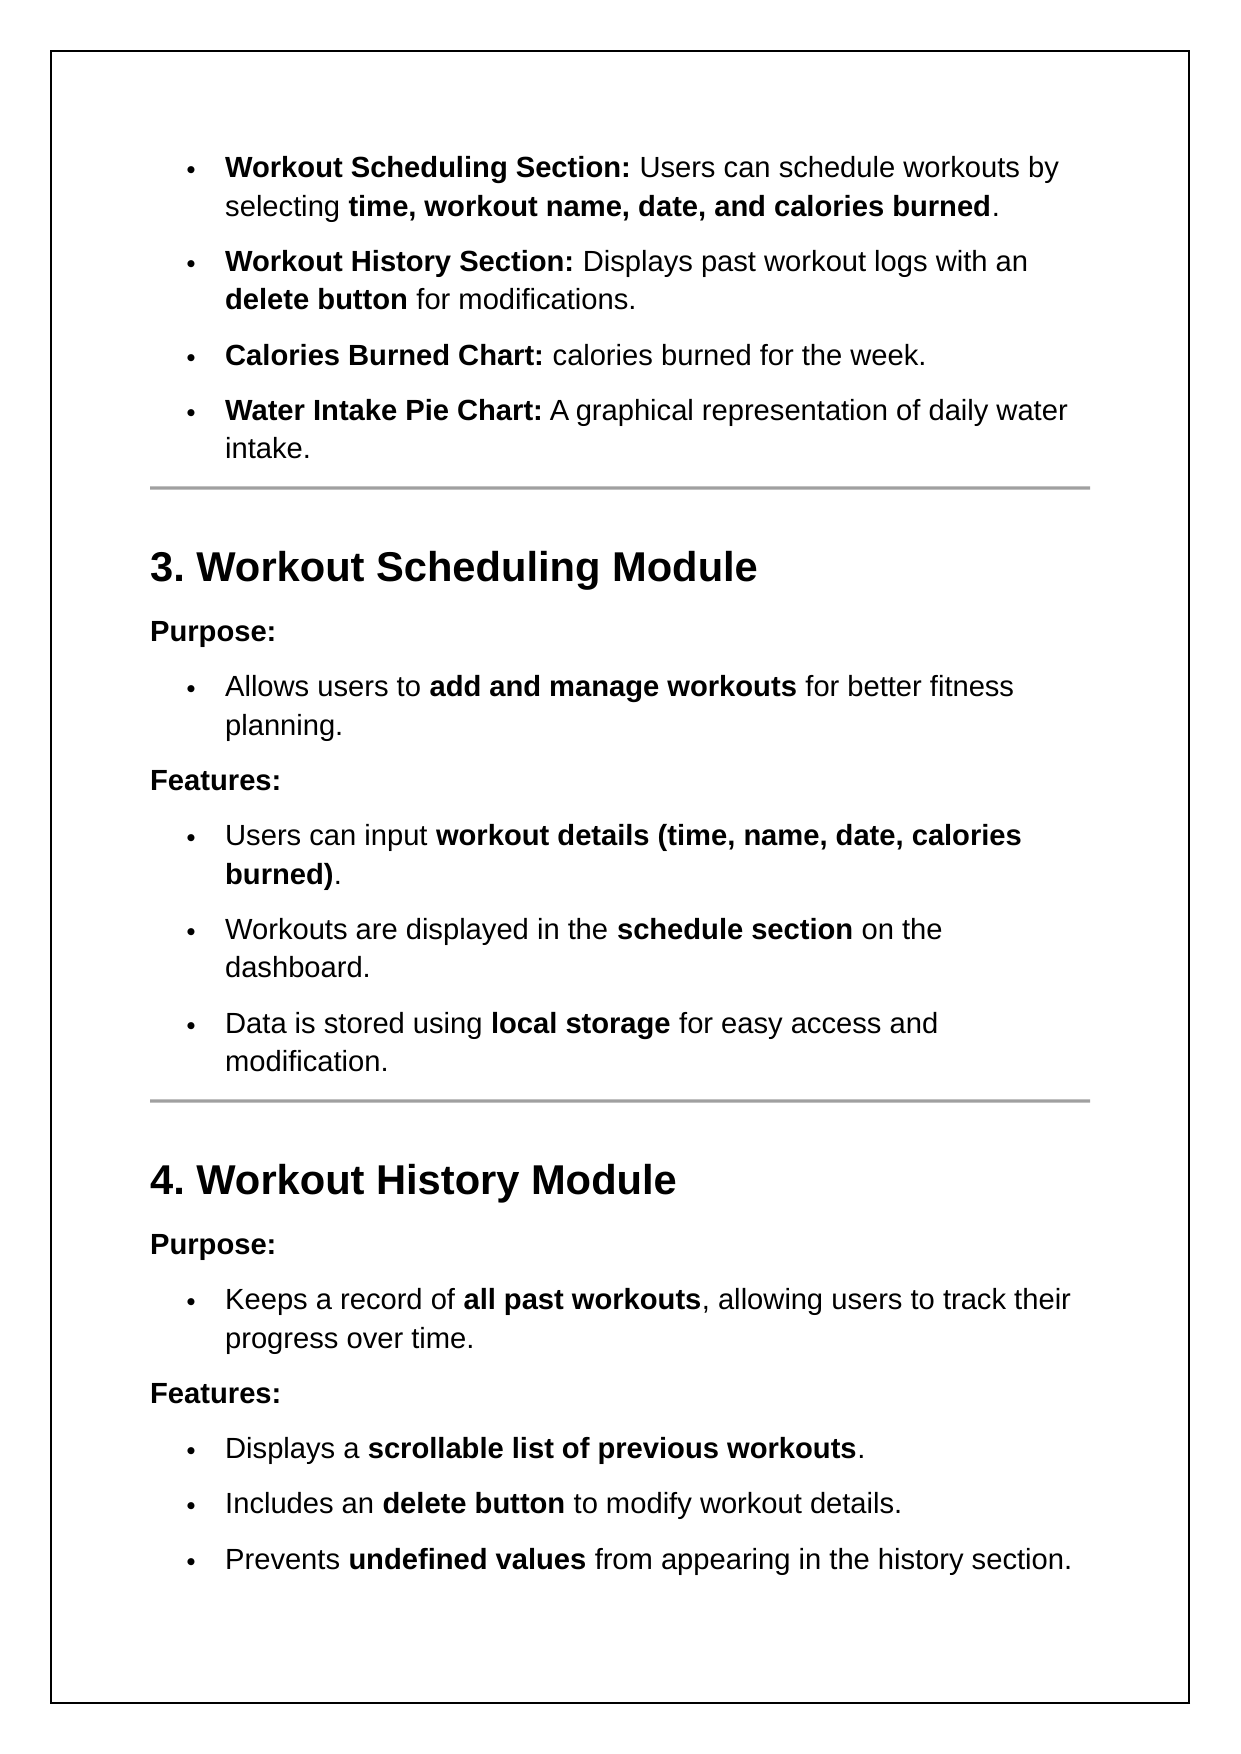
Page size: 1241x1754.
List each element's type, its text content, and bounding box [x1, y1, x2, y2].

list Calories Burned Chart: calories burned for the week. [187, 337, 1090, 371]
list Displays a scrollable list of previous workouts. [187, 1431, 1090, 1465]
list Water Intake Pie Chart: A graphical representation of daily water intake. [187, 393, 1090, 465]
text Purpose: [150, 1227, 1090, 1261]
list Data is stored using local storage for easy access and modification. [187, 1006, 1090, 1078]
text 3. Workout Scheduling Module [150, 542, 1090, 590]
list Prevents undefined values from appearing in the history section. [187, 1542, 1090, 1575]
list Users can input workout details (time, name, date, calories burned). [187, 818, 1090, 890]
list Keeps a record of all past workouts, allowing users to track their progress over time. [187, 1282, 1090, 1354]
list Workout History Section: Displays past workout logs with an delete button for modifications. [187, 244, 1090, 316]
text Features: [150, 763, 1090, 797]
text Features: [150, 1376, 1090, 1409]
list Workout Scheduling Section: Users can schedule workouts by selecting time, workout name, date, and calories burned. [187, 150, 1090, 222]
text Purpose: [150, 614, 1090, 648]
list Workouts are displayed in the schedule section on the dashboard. [187, 912, 1090, 984]
text 4. Workout History Module [150, 1155, 1090, 1203]
list Includes an delete button to modify workout details. [187, 1486, 1090, 1520]
list Allows users to add and manage workouts for better fitness planning. [187, 669, 1090, 741]
